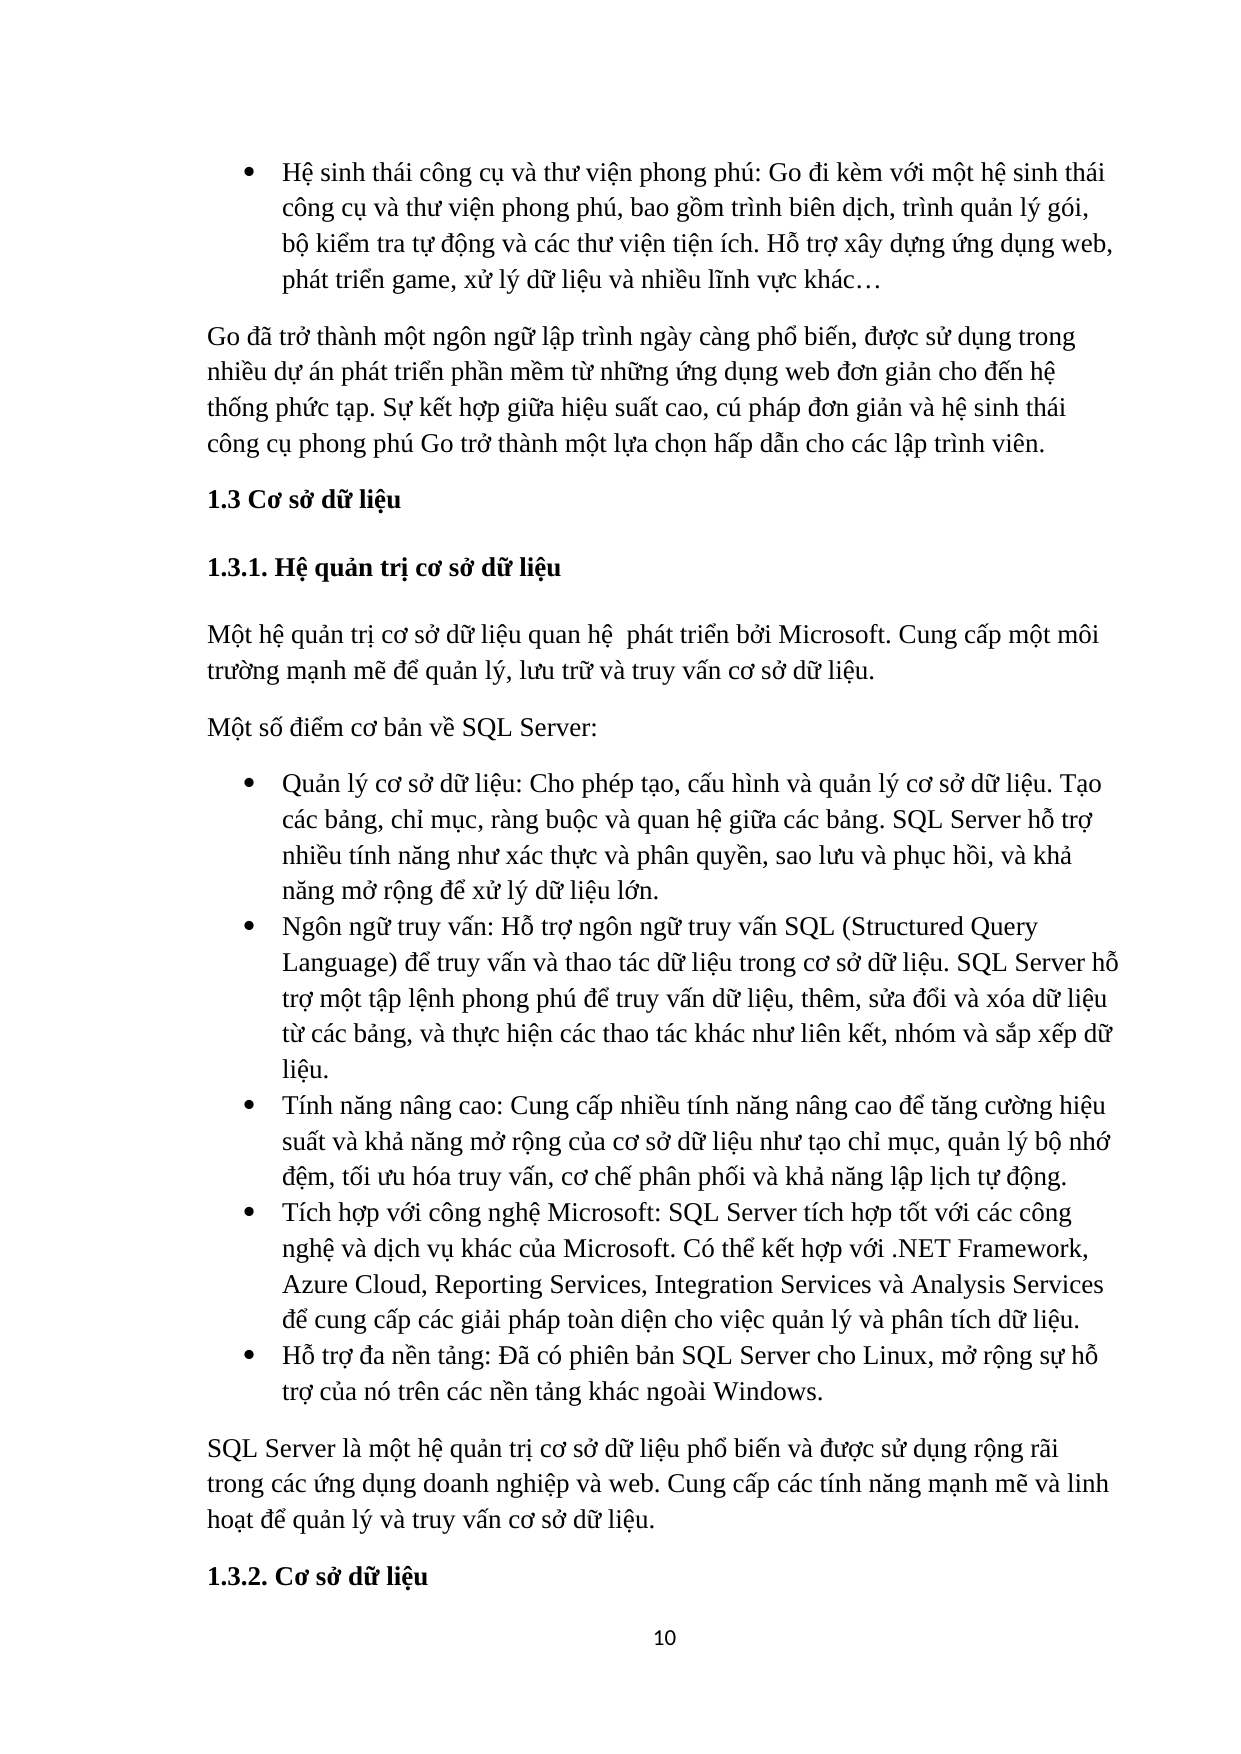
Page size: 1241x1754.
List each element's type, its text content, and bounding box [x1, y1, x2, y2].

list Hệ sinh thái công cụ và thư viện phong phú: Go đi kèm với một hệ sinh thái công cụ và thư viện phong phú, bao gồm trình biên dịch, trình quản lý gói, bộ kiểm tra tự động và các thư viện tiện ích. Hỗ trợ xây dựng ứng dụng web, phát triển game, xử lý dữ liệu và nhiều lĩnh vực khác… [244, 156, 1122, 294]
list Quản lý cơ sở dữ liệu: Cho phép tạo, cấu hình và quản lý cơ sở dữ liệu. Tạo các bảng, chỉ mục, ràng buộc và quan hệ giữa các bảng. SQL Server hỗ trợ nhiều tính năng như xác thực và phân quyền, sao lưu và phục hồi, và khả năng mở rộng để xử lý dữ liệu lớn. [244, 767, 1122, 906]
text 1.3.1. Hệ quản trị cơ sở dữ liệu [207, 551, 1122, 582]
list Ngôn ngữ truy vấn: Hỗ trợ ngôn ngữ truy vấn SQL (Structured Query Language) để truy vấn và thao tác dữ liệu trong cơ sở dữ liệu. SQL Server hỗ trợ một tập lệnh phong phú để truy vấn dữ liệu, thêm, sửa đổi và xóa dữ liệu từ các bảng, và thực hiện các thao tác khác như liên kết, nhóm và sắp xếp dữ liệu. [244, 910, 1122, 1084]
text Một hệ quản trị cơ sở dữ liệu quan hệ phát triển bởi Microsoft. Cung cấp một môi trường mạnh mẽ để quản lý, lưu trữ và truy vấn cơ sở dữ liệu. [207, 618, 1122, 685]
list Tích hợp với công nghệ Microsoft: SQL Server tích hợp tốt với các công nghệ và dịch vụ khác của Microsoft. Có thể kết hợp với .NET Framework, Azure Cloud, Reporting Services, Integration Services và Analysis Services để cung cấp các giải pháp toàn diện cho việc quản lý và phân tích dữ liệu. [244, 1196, 1122, 1335]
text 1.3.2. Cơ sở dữ liệu [207, 1560, 1122, 1591]
text 1.3 Cơ sở dữ liệu [207, 483, 1122, 514]
list Tính năng nâng cao: Cung cấp nhiều tính năng nâng cao để tăng cường hiệu suất và khả năng mở rộng của cơ sở dữ liệu như tạo chỉ mục, quản lý bộ nhớ đệm, tối ưu hóa truy vấn, cơ chế phân phối và khả năng lập lịch tự động. [244, 1089, 1122, 1192]
list Hỗ trợ đa nền tảng: Đã có phiên bản SQL Server cho Linux, mở rộng sự hỗ trợ của nó trên các nền tảng khác ngoài Windows. [244, 1339, 1122, 1406]
text SQL Server là một hệ quản trị cơ sở dữ liệu phổ biến và được sử dụng rộng rãi trong các ứng dụng doanh nghiệp và web. Cung cấp các tính năng mạnh mẽ và linh hoạt để quản lý và truy vấn cơ sở dữ liệu. [207, 1432, 1122, 1534]
text Một số điểm cơ bản về SQL Server: [207, 711, 1122, 742]
text Go đã trở thành một ngôn ngữ lập trình ngày càng phổ biến, được sử dụng trong nhiều dự án phát triển phần mềm từ những ứng dụng web đơn giản cho đến hệ thống phức tạp. Sự kết hợp giữa hiệu suất cao, cú pháp đơn giản và hệ sinh thái công cụ phong phú Go trở thành một lựa chọn hấp dẫn cho các lập trình viên. [207, 319, 1122, 458]
